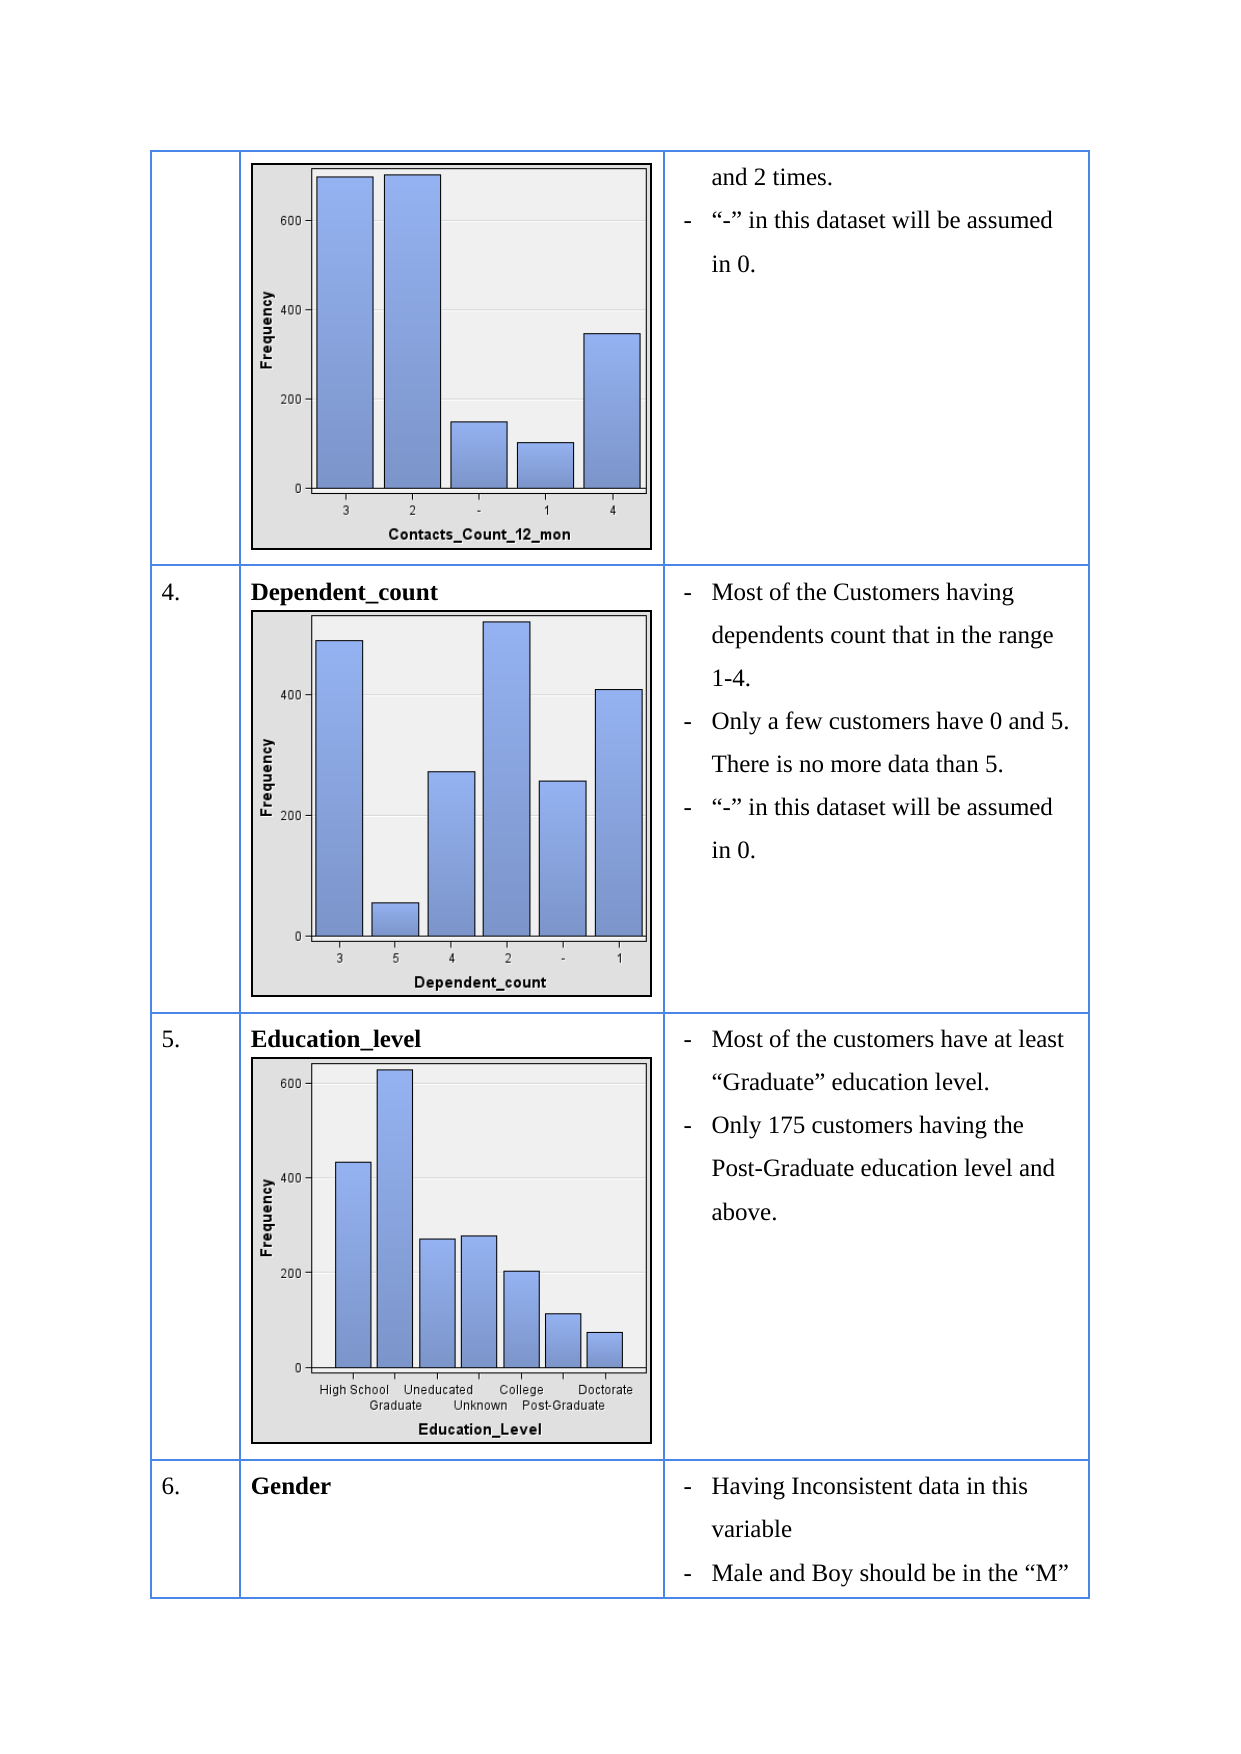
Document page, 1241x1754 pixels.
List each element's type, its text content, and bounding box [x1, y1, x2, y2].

table_cell 5. [152, 1014, 239, 1459]
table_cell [241, 152, 663, 564]
table_cell 6. [152, 1461, 239, 1597]
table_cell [665, 1461, 1088, 1597]
table_cell 3. [152, 152, 239, 564]
table_cell Most of the customers have at least “Graduate” education level. Only 175 customers having the Post-Graduate education level and above. [665, 1014, 1088, 1459]
table_cell Dependent_count [241, 566, 663, 1012]
table_cell Gender [241, 1461, 663, 1597]
picture [253, 1059, 650, 1442]
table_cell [665, 152, 1088, 564]
picture [253, 165, 650, 548]
table_cell Education_level [241, 1014, 663, 1459]
table_cell 4. [152, 566, 239, 1012]
table_cell Most of the Customers having dependents count that in the range 1-4. Only a few customers have 0 and 5. There is no more data than 5. “-” in this dataset will be assumed in 0. [665, 566, 1088, 1012]
picture [253, 612, 650, 995]
